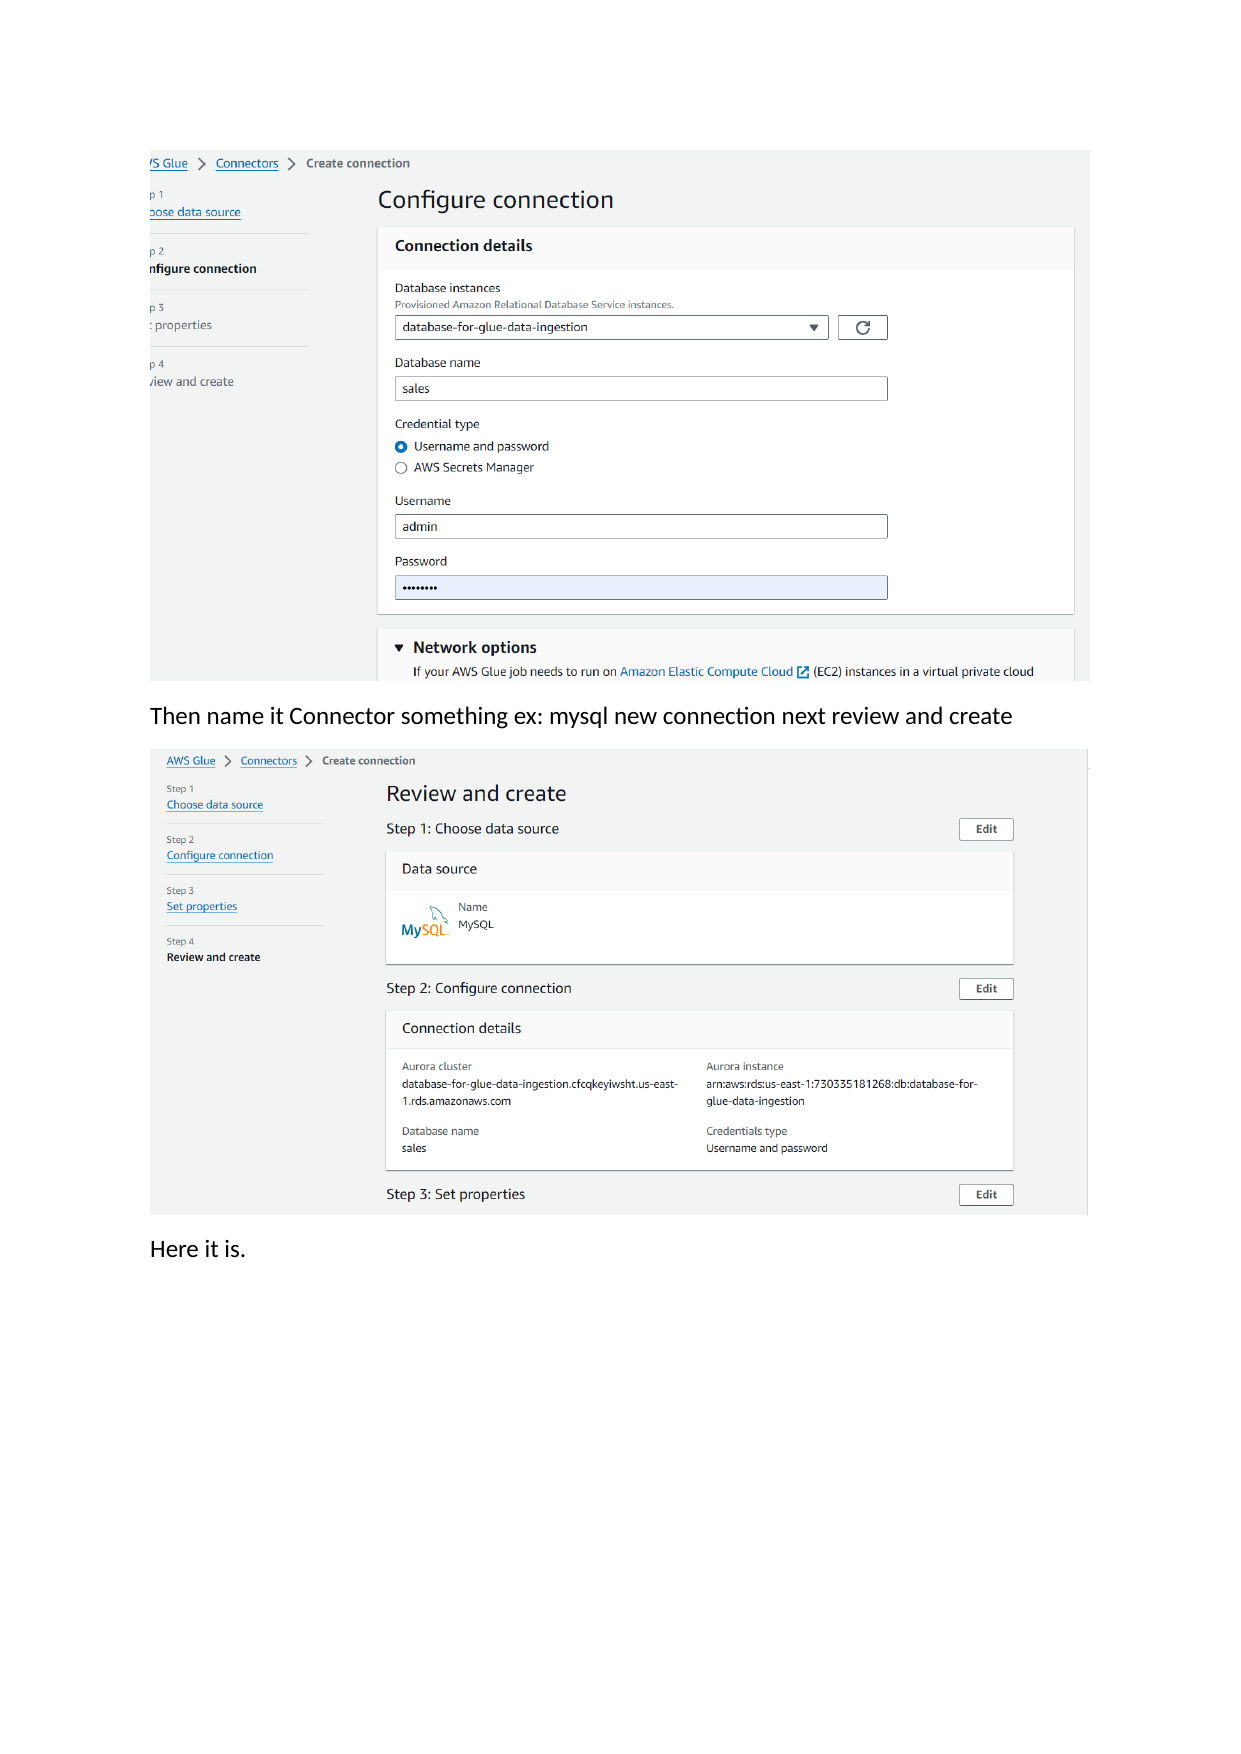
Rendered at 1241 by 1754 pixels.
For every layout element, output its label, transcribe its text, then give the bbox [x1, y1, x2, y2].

picture [150, 749, 1091, 1215]
picture [150, 150, 1091, 681]
text Here it is. [150, 1233, 1090, 1264]
text Then name it Connector something ex: mysql new connection next review and create [150, 700, 1090, 730]
